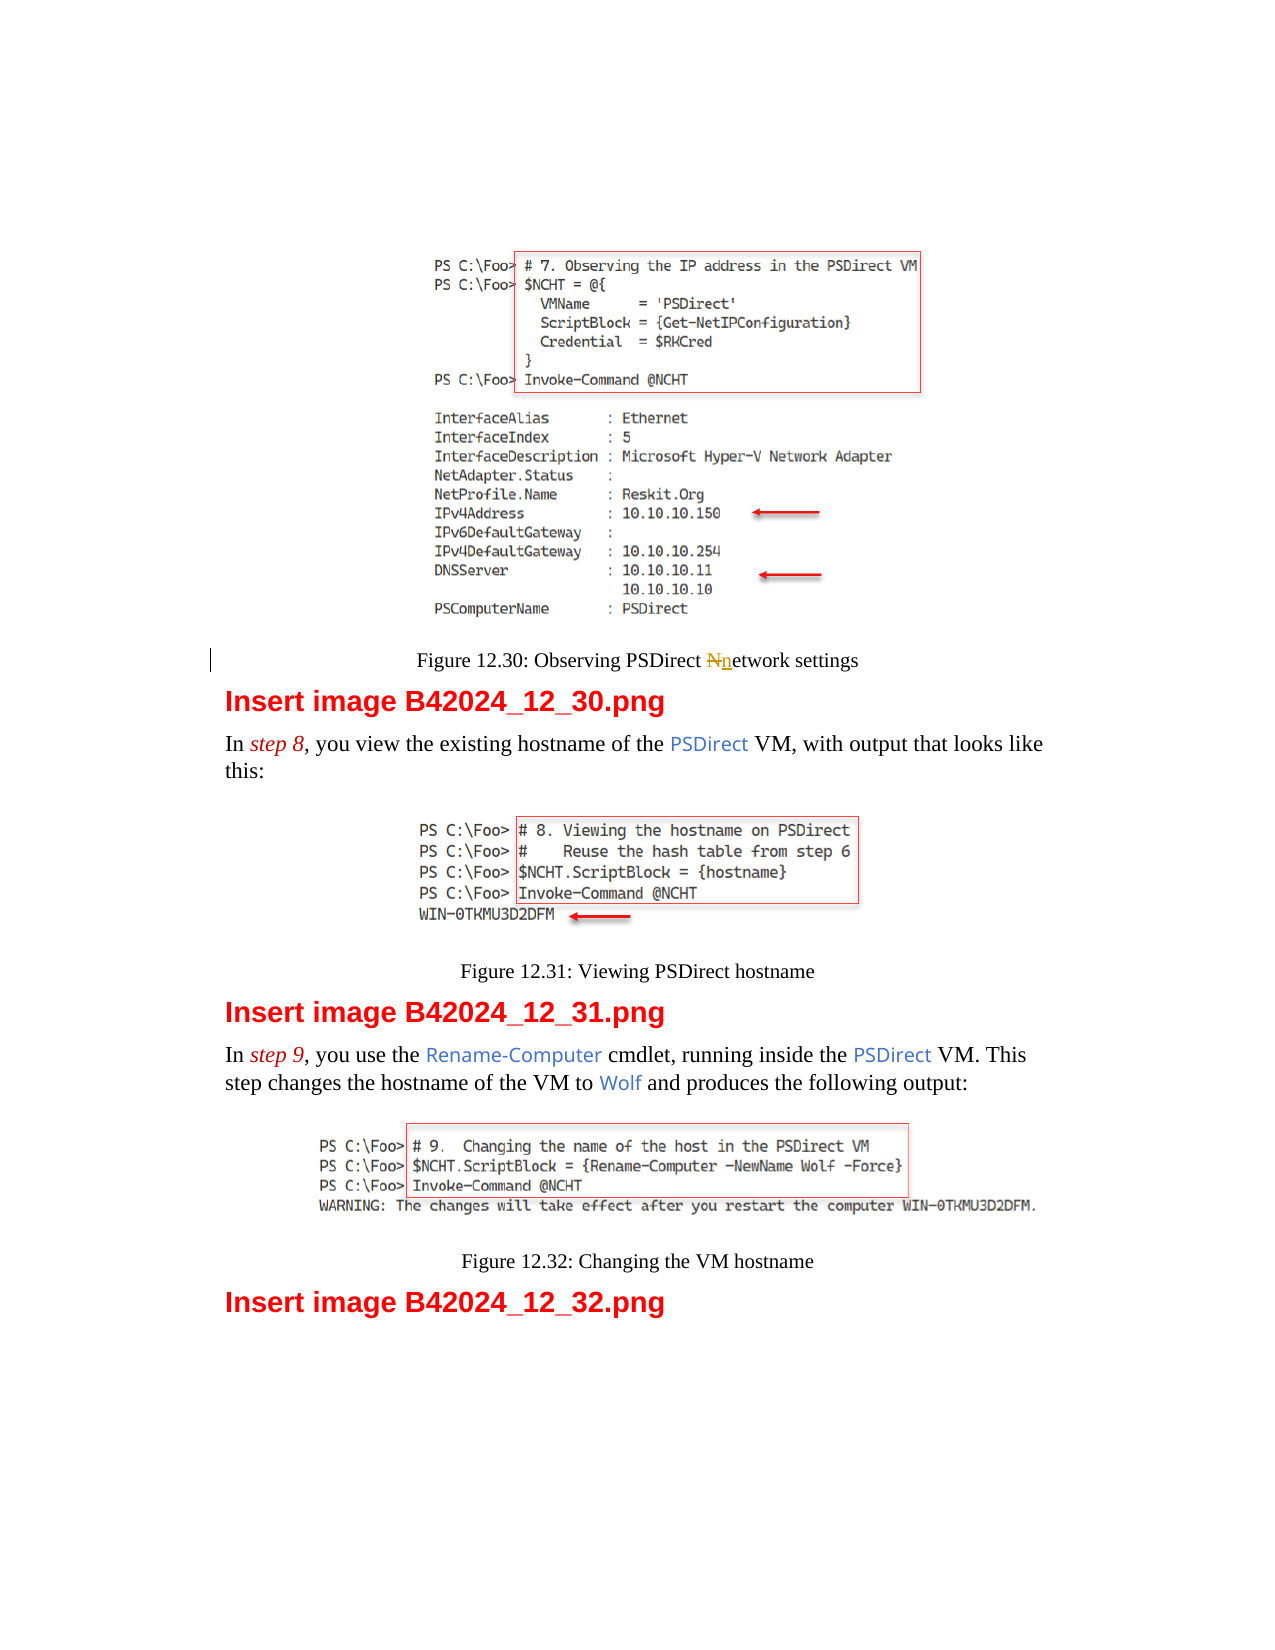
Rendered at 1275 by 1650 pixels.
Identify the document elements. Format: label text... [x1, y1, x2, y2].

text Insert image B42024_12_30.png [225, 684, 1050, 718]
text Insert image B42024_12_31.png [225, 995, 1050, 1029]
picture [420, 244, 930, 623]
picture [405, 808, 870, 934]
text Figure 12.32: Changing the VM hostname [225, 1249, 1050, 1273]
text In step 8, you view the existing hostname of the PSDirect VM, with output that looks like this: [225, 730, 1050, 784]
text Figure 12.31: Viewing PSDirect hostname [225, 959, 1050, 983]
text In step 9, you use the Rename-Computer cmdlet, running inside the PSDirect VM. This step changes the hostname of the VM to Wolf and produces the following output: [225, 1041, 1050, 1096]
text Figure 12.30: Observing PSDirect etwork settings [225, 648, 1050, 672]
picture [303, 1120, 1048, 1224]
text Insert image B42024_12_32.png [225, 1286, 1050, 1319]
